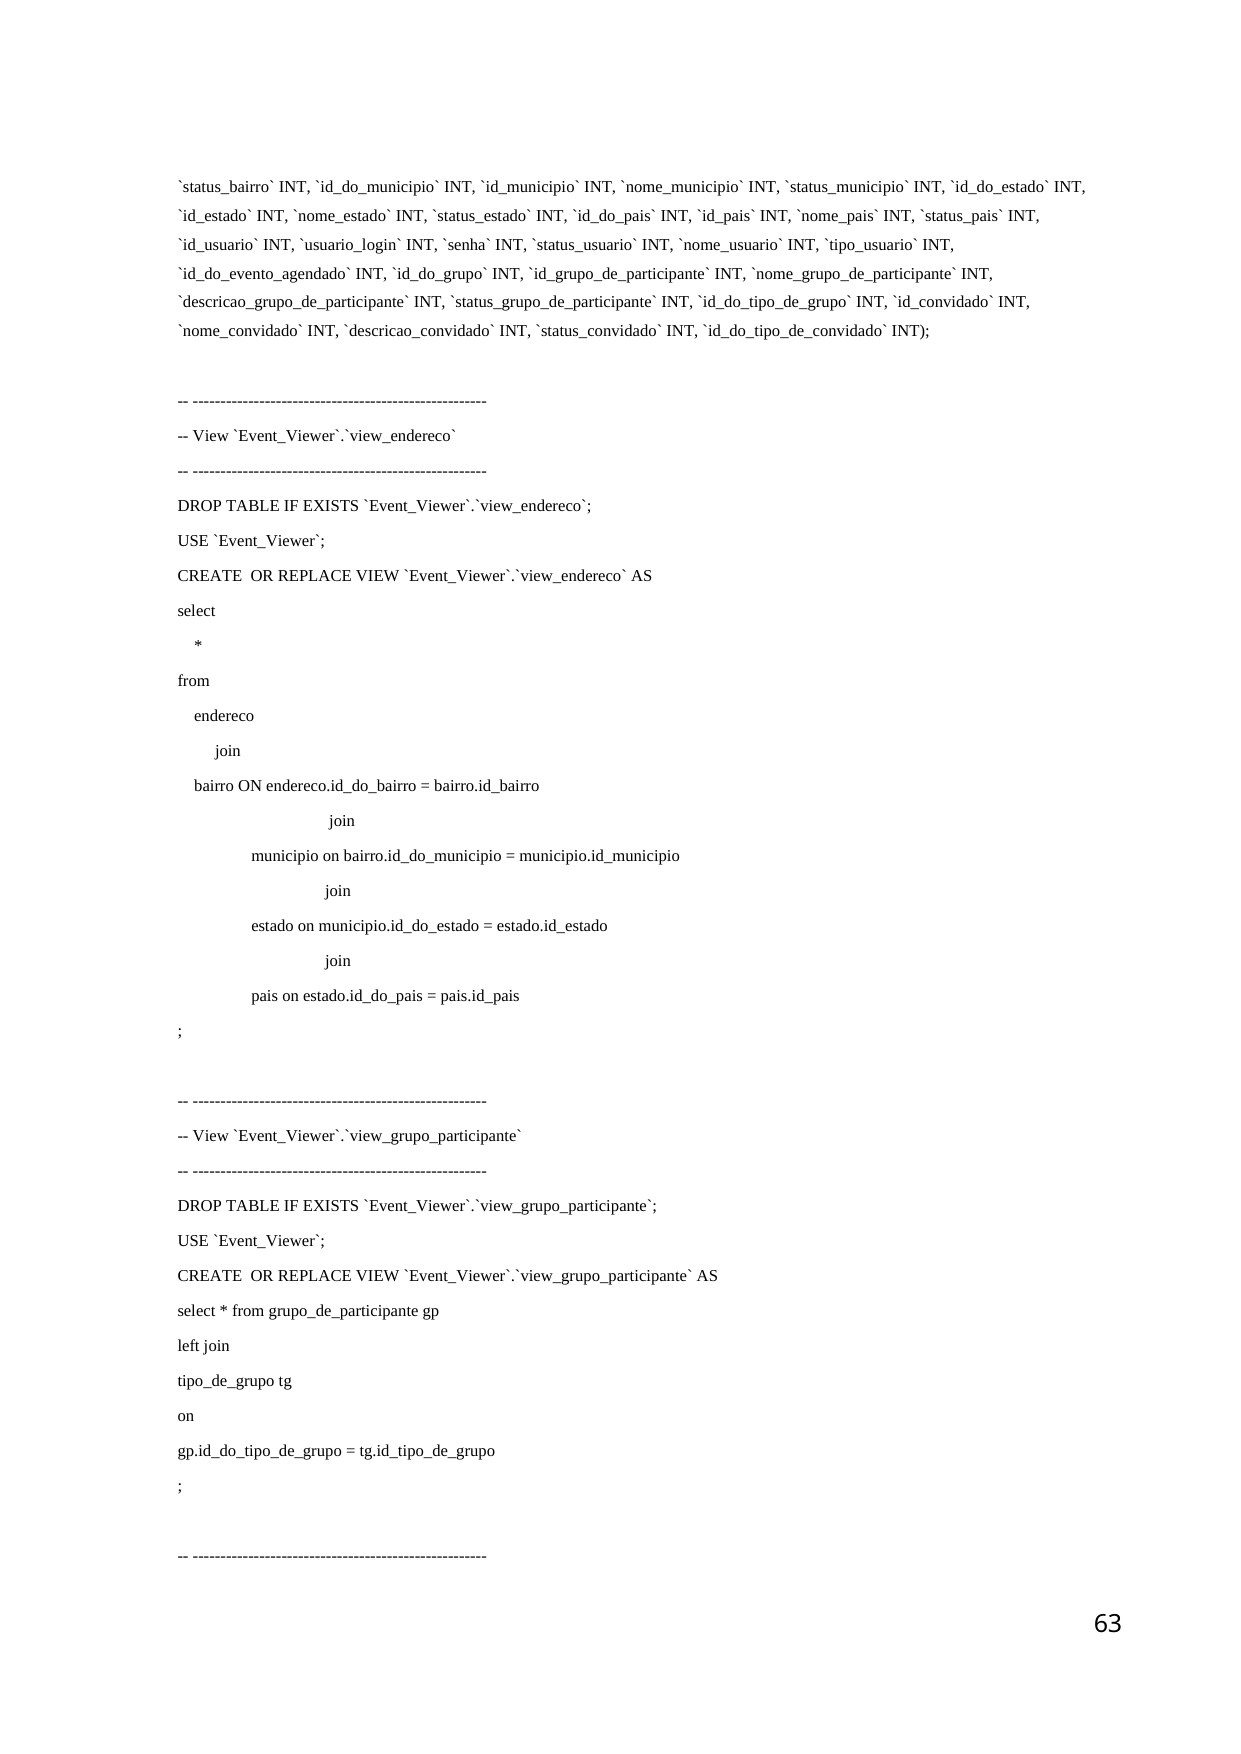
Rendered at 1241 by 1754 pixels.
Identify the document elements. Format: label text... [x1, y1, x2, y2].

text CREATE OR REPLACE VIEW `Event_Viewer`.`view_grupo_participante` AS [177, 1266, 1122, 1285]
text ; [177, 1021, 1122, 1040]
text tipo_de_grupo tg [177, 1371, 1122, 1390]
text join [177, 741, 1122, 760]
text on [177, 1406, 1122, 1425]
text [177, 177, 1122, 340]
text -- View `Event_Viewer`.`view_endereco` [177, 426, 1122, 445]
text gp.id_do_tipo_de_grupo = tg.id_tipo_de_grupo [177, 1441, 1122, 1460]
text join [177, 811, 1122, 830]
text left join [177, 1336, 1122, 1355]
text DROP TABLE IF EXISTS `Event_Viewer`.`view_endereco`; [177, 496, 1122, 515]
text -- ----------------------------------------------------- [177, 391, 1122, 410]
text pais on estado.id_do_pais = pais.id_pais [177, 986, 1122, 1005]
text ; [177, 1476, 1122, 1495]
text USE `Event_Viewer`; [177, 1231, 1122, 1250]
text municipio on bairro.id_do_municipio = municipio.id_municipio [177, 846, 1122, 865]
text -- ----------------------------------------------------- [177, 1091, 1122, 1110]
text bairro ON endereco.id_do_bairro = bairro.id_bairro [177, 776, 1122, 795]
text join [177, 951, 1122, 970]
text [177, 1546, 1122, 1565]
text * [177, 636, 1122, 655]
text select * from grupo_de_participante gp [177, 1301, 1122, 1320]
text CREATE OR REPLACE VIEW `Event_Viewer`.`view_endereco` AS [177, 566, 1122, 585]
text join [177, 881, 1122, 900]
text estado on municipio.id_do_estado = estado.id_estado [177, 916, 1122, 935]
text DROP TABLE IF EXISTS `Event_Viewer`.`view_grupo_participante`; [177, 1196, 1122, 1215]
text -- ----------------------------------------------------- [177, 1161, 1122, 1180]
text endereco [177, 706, 1122, 725]
text -- View `Event_Viewer`.`view_grupo_participante` [177, 1126, 1122, 1145]
text -- ----------------------------------------------------- [177, 461, 1122, 480]
text USE `Event_Viewer`; [177, 531, 1122, 550]
text select [177, 601, 1122, 620]
text from [177, 671, 1122, 690]
